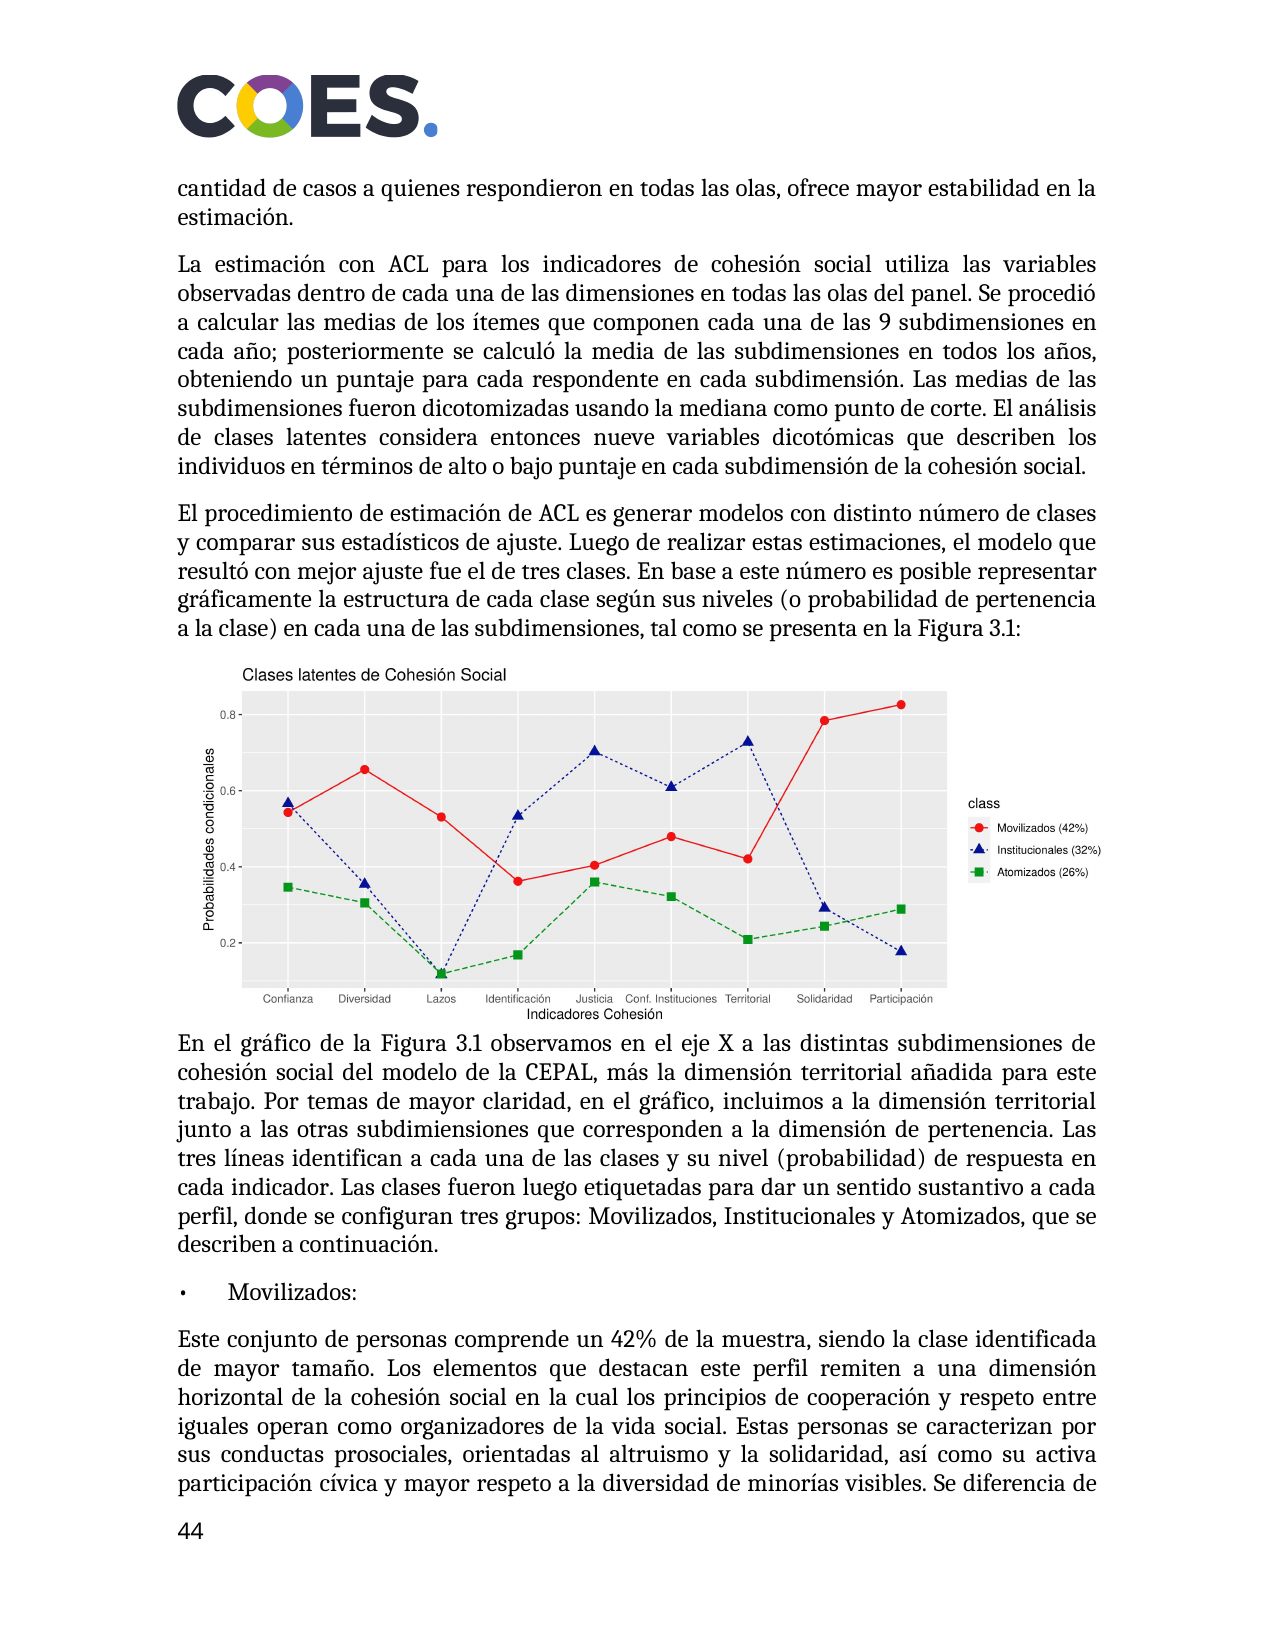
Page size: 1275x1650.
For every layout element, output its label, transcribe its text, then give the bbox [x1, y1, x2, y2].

text La estimación con ACL para los indicadores de cohesión social utiliza las variables observadas dentro de cada una de las dimensiones en todas las olas del panel. Se procedió a calcular las medias de los ítemes que componen cada una de las 9 subdimensiones en cada año; posteriormente se calculó la media de las subdimensiones en todos los años, obteniendo un puntaje para cada respondente en cada subdimensión. Las medias de las subdimensiones fueron dicotomizadas usando la mediana como punto de corte. El análisis de clases latentes considera entonces nueve variables dicotómicas que describen los individuos en términos de alto o bajo puntaje en cada subdimensión de la cohesión social. [177, 250, 1098, 480]
list Movilizados: [177, 1278, 1098, 1307]
picture [196, 661, 1115, 1029]
text El procedimiento de estimación de ACL es generar modelos con distinto número de clases y comparar sus estadísticos de ajuste. Luego de realizar estas estimaciones, el modelo que resultó con mejor ajuste fue el de tres clases. En base a este número es posible representar gráficamente la estructura de cada clase según sus niveles (o probabilidad de pertenencia a la clase) en cada una de las subdimensiones, tal como se presenta en la Figura 3.1: [177, 499, 1098, 643]
picture [177, 75, 438, 146]
